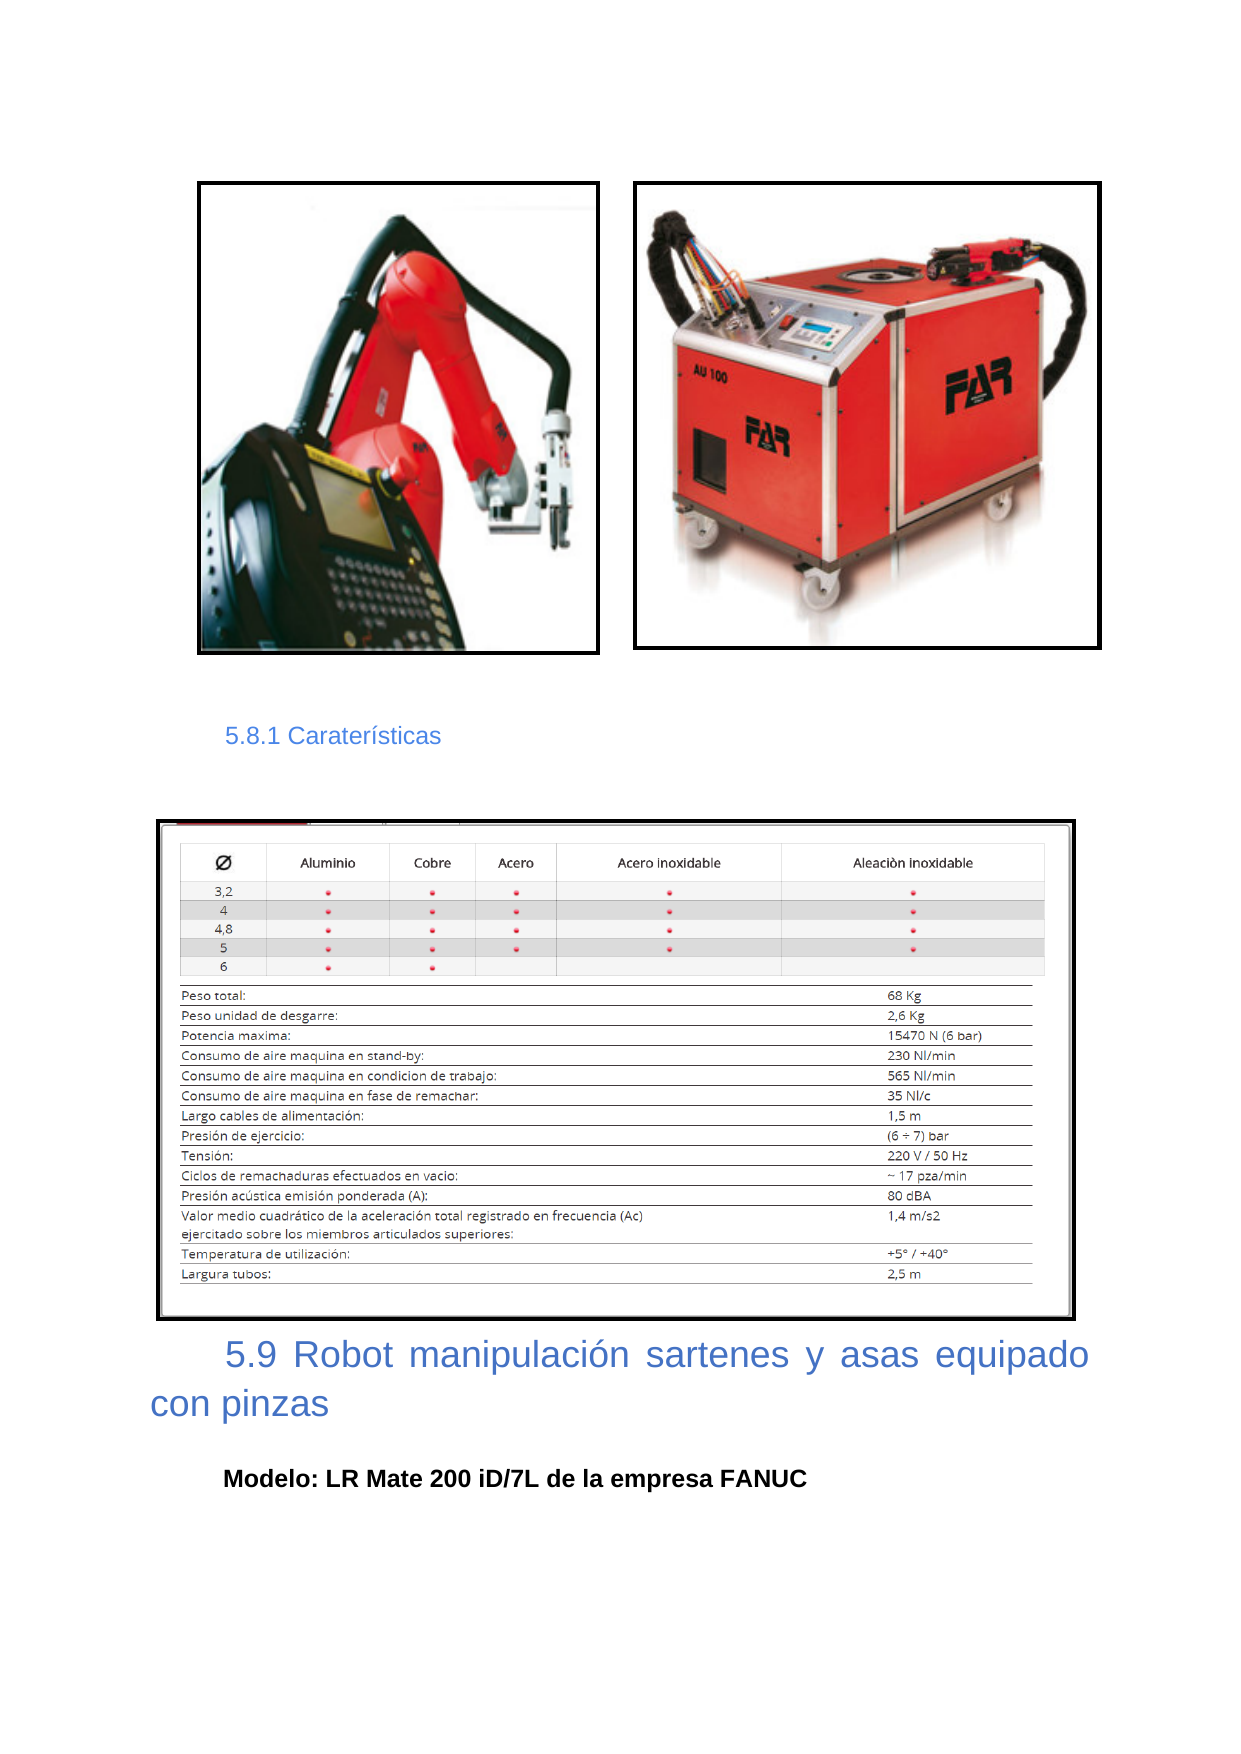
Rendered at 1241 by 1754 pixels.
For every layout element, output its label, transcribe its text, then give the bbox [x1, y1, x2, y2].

picture [201, 185, 596, 651]
subtitle 5.8.1 Caraterísticas [150, 706, 1090, 768]
picture [637, 185, 1097, 646]
text Modelo: LR Mate 200 iD/7L de la empresa FANUC [150, 1464, 1090, 1493]
picture [160, 823, 1072, 1317]
